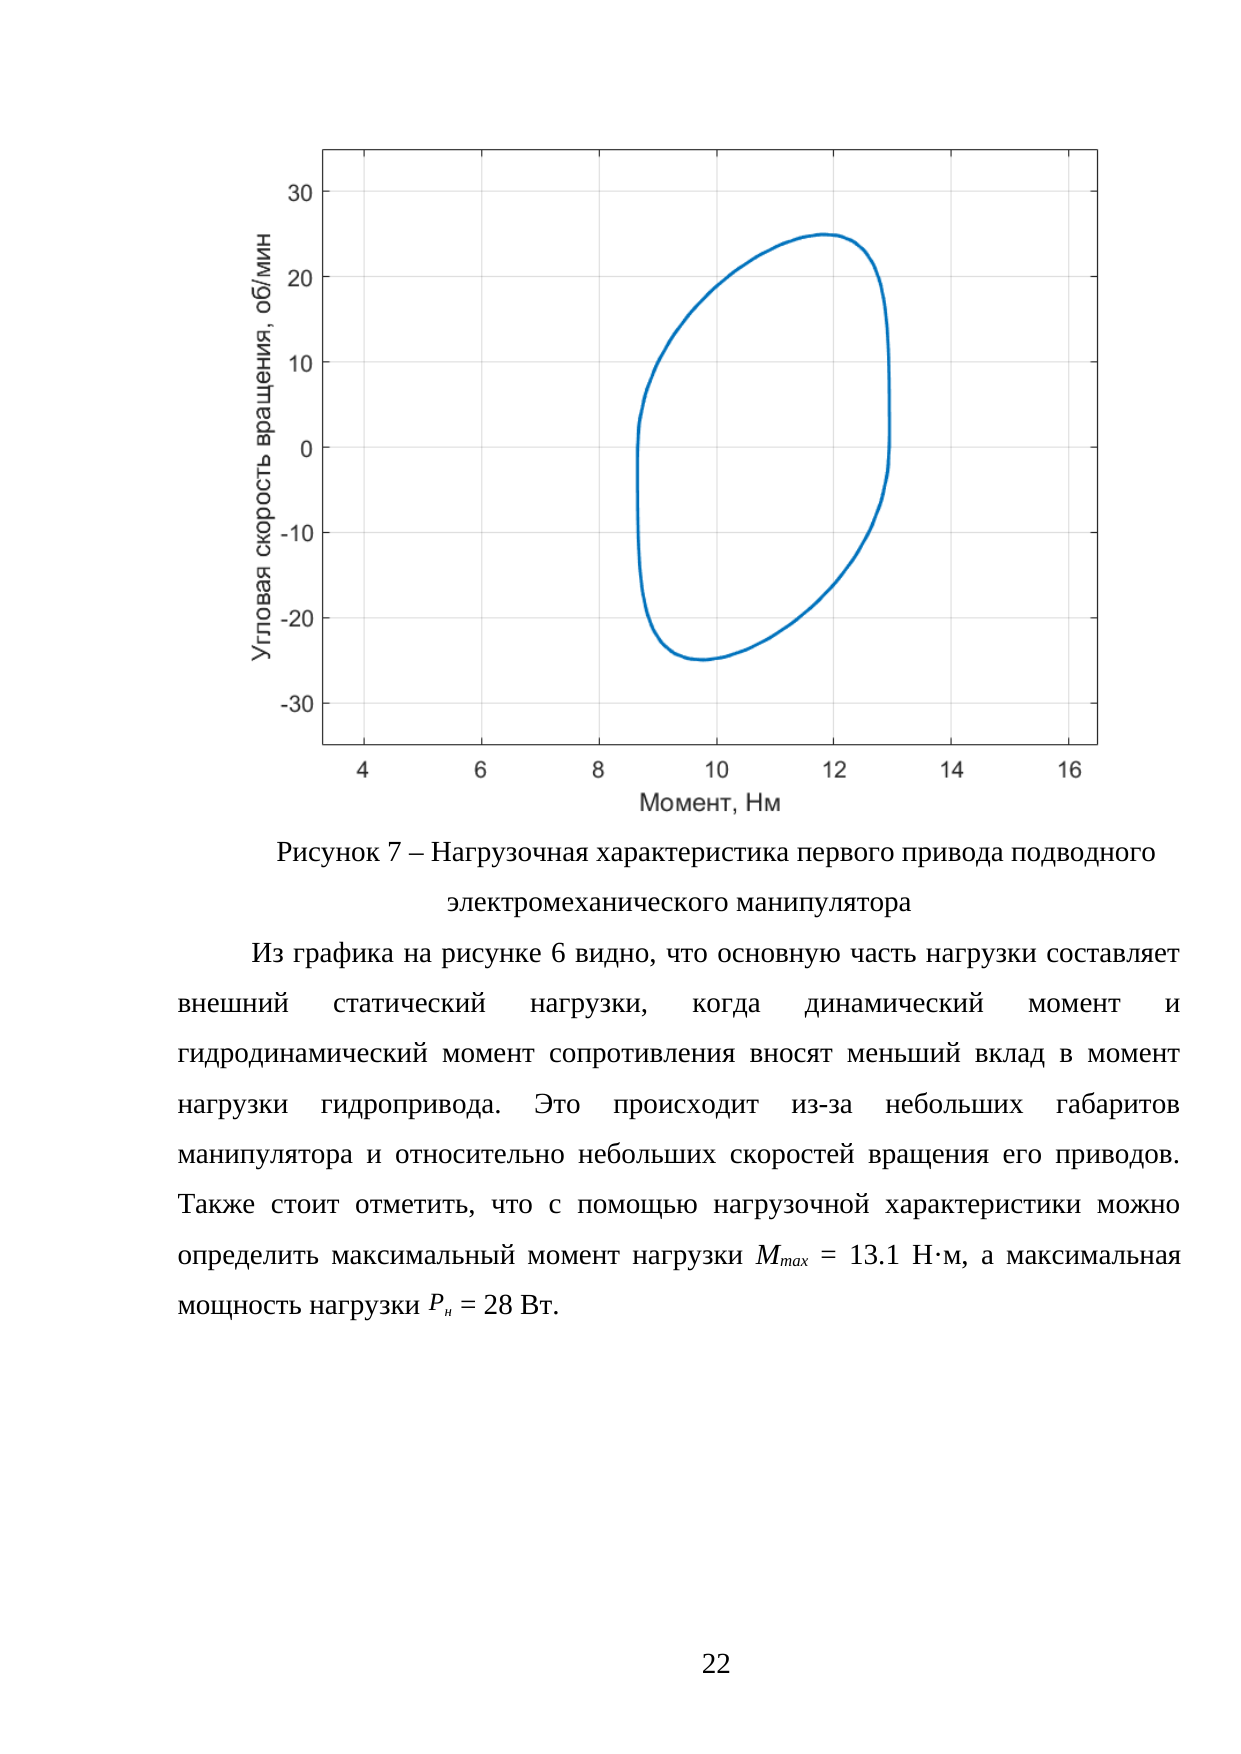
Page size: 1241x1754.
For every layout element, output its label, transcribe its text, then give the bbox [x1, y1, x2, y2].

text Рисунок 7 – Нагрузочная характеристика первого привода подводного электромеханического манипулятора [177, 834, 1181, 918]
text Из графика на рисунке 6 видно, что основную часть нагрузки составляет внешний статический нагрузки, когда динамический момент и гидродинамический момент сопротивления вносят меньший вклад в момент нагрузки гидропривода. Это происходит из-за небольших габаритов манипулятора и относительно небольших скоростей вращения его приводов. Также стоит отметить, что с помощью нагрузочной характеристики можно определить максимальный момент нагрузки Mmax = 13.1 Н·м, а максимальная мощность нагрузки = 28 Вт. [177, 935, 1181, 1321]
picture [231, 118, 1127, 818]
